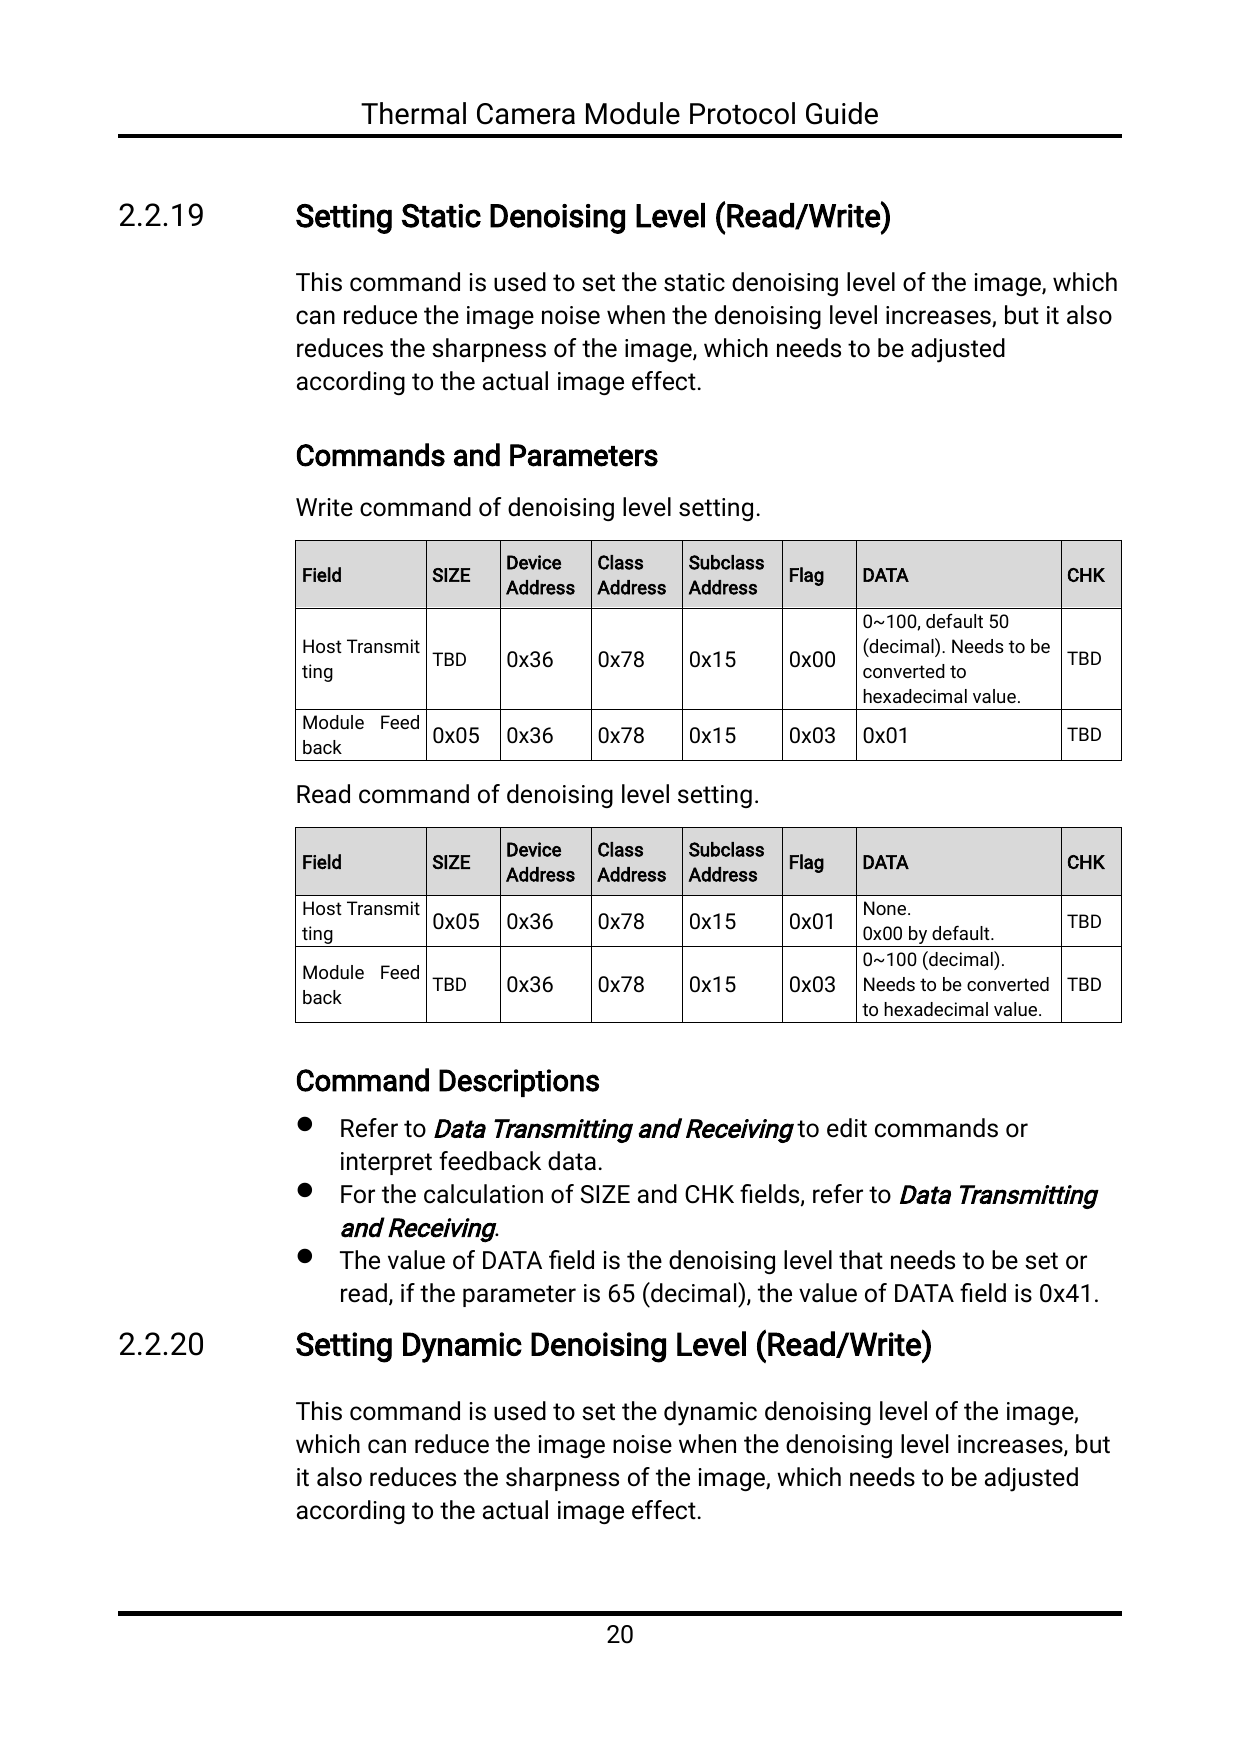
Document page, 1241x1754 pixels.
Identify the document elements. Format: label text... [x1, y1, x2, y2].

table_cell 0x36 [501, 609, 591, 708]
table_header Device Address [501, 828, 591, 895]
table_cell 0x15 [683, 896, 782, 946]
table_header SIZE [427, 541, 500, 607]
table_cell 0x15 [683, 710, 782, 759]
table_header Field [296, 541, 426, 607]
list The value of DATA field is the denoising level that needs to be set or read, if the parameter is 65 (decimal), the value of DATA field is 0x41. [295, 1243, 1122, 1309]
table_header Flag [783, 541, 856, 607]
table_cell TBD [1062, 609, 1121, 708]
table_cell Module Feedback [296, 947, 426, 1022]
table_cell 0x78 [592, 710, 682, 759]
text Write command of denoising level setting. [295, 490, 1122, 523]
table_cell Module Feedback [296, 710, 426, 759]
table_cell 0x05 [427, 710, 500, 759]
table_cell Host Transmitting [296, 896, 426, 946]
table_header Flag [783, 828, 856, 895]
text This command is used to set the static denoising level of the image, which can reduce the image noise when the denoising level increases, but it also reduces the sharpness of the image, which needs to be adjusted according to the actual image effect. [295, 265, 1122, 397]
subtitle Setting Dynamic Denoising Level (Read/Write) [118, 1309, 1122, 1377]
table_header Subclass Address [683, 541, 782, 607]
table_cell 0x00 [783, 609, 856, 708]
table_cell 0x36 [501, 710, 591, 759]
table_cell None. 0x00 by default. [857, 896, 1061, 946]
table_header DATA [857, 828, 1061, 895]
table_cell 0x78 [592, 609, 682, 708]
table_header SIZE [427, 828, 500, 895]
table_cell TBD [1062, 710, 1121, 759]
table_cell TBD [427, 609, 500, 708]
list Refer to Data Transmitting and Receiving to edit commands or interpret feedback data. [295, 1111, 1122, 1177]
table_cell 0x36 [501, 947, 591, 1022]
table_cell 0x01 [857, 710, 1061, 759]
table_cell 0x03 [783, 710, 856, 759]
table_cell 0x15 [683, 947, 782, 1022]
subtitle Commands and Parameters [295, 435, 1122, 473]
subtitle Command Descriptions [295, 1060, 1122, 1099]
table_header Device Address [501, 541, 591, 607]
table_header Subclass Address [683, 828, 782, 895]
table_header CHK [1062, 541, 1121, 607]
table_cell 0x15 [683, 609, 782, 708]
list For the calculation of SIZE and CHK fields, refer to Data Transmitting and Receiving. [295, 1177, 1122, 1243]
subtitle Setting Static Denoising Level (Read/Write) [118, 181, 1122, 249]
table_header Class Address [592, 828, 682, 895]
table_cell 0~100 (decimal). Needs to be converted to hexadecimal value. [857, 947, 1061, 1022]
text Read command of denoising level setting. [295, 777, 1122, 810]
table_cell 0~100, default 50 (decimal). Needs to be converted to hexadecimal value. [857, 609, 1061, 708]
table_header Field [296, 828, 426, 895]
table_header DATA [857, 541, 1061, 607]
table_cell 0x03 [783, 947, 856, 1022]
table_cell Host Transmitting [296, 609, 426, 708]
table_header Class Address [592, 541, 682, 607]
table_cell TBD [1062, 947, 1121, 1022]
table_cell TBD [1062, 896, 1121, 946]
table_cell 0x78 [592, 947, 682, 1022]
table_header CHK [1062, 828, 1121, 895]
table_cell 0x78 [592, 896, 682, 946]
table_cell TBD [427, 947, 500, 1022]
text This command is used to set the dynamic denoising level of the image, which can reduce the image noise when the denoising level increases, but it also reduces the sharpness of the image, which needs to be adjusted according to the actual image effect. [295, 1394, 1122, 1526]
table_cell 0x01 [783, 896, 856, 946]
table_cell 0x05 [427, 896, 500, 946]
table_cell 0x36 [501, 896, 591, 946]
